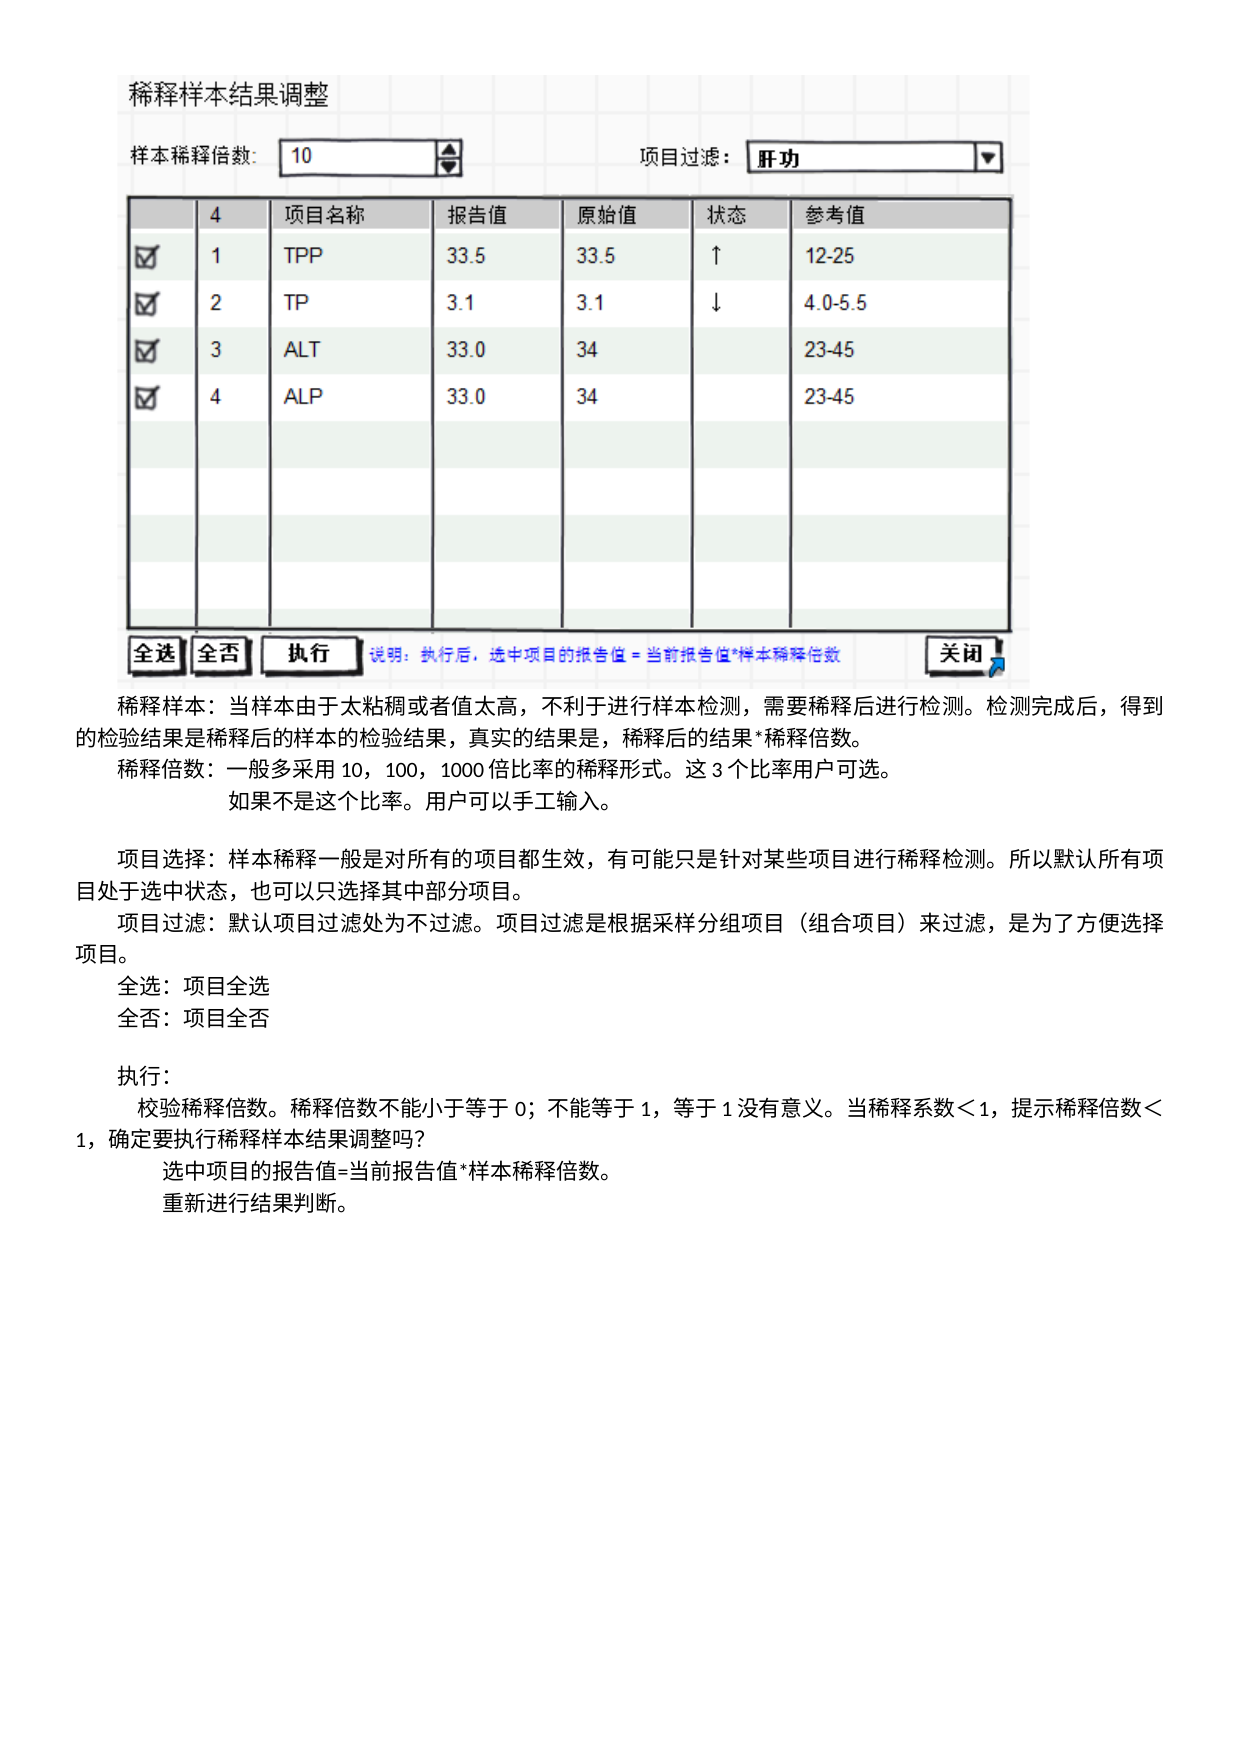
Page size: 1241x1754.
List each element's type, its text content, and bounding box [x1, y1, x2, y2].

text 全选：项目全选 [75, 969, 1165, 1001]
text 稀释样本：当样本由于太粘稠或者值太高，不利于进行样本检测，需要稀释后进行检测。检测完成后，得到的检验结果是稀释后的样本的检验结果，真实的结果是，稀释后的结果*稀释倍数。 [75, 689, 1165, 752]
text 选中项目的报告值=当前报告值*样本稀释倍数。 [75, 1154, 1165, 1186]
text 项目过滤：默认项目过滤处为不过滤。项目过滤是根据采样分组项目（组合项目）来过滤，是为了方便选择项目。 [75, 906, 1165, 969]
text 执行： [75, 1059, 1165, 1091]
text 全否：项目全否 [75, 1001, 1165, 1032]
text 项目选择：样本稀释一般是对所有的项目都生效，有可能只是针对某些项目进行稀释检测。所以默认所有项目处于选中状态，也可以只选择其中部分项目。 [75, 842, 1165, 906]
text 校验稀释倍数。稀释倍数不能小于等于0；不能等于1，等于1没有意义。当稀释系数＜1，提示稀释倍数＜1，确定要执行稀释样本结果调整吗？ [75, 1091, 1165, 1154]
text 重新进行结果判断。 [75, 1186, 1165, 1217]
picture [117, 75, 1030, 689]
text 如果不是这个比率。用户可以手工输入。 [75, 784, 1165, 816]
text 稀释倍数：一般多采用10，100，1000倍比率的稀释形式。这3个比率用户可选。 [75, 752, 1165, 784]
